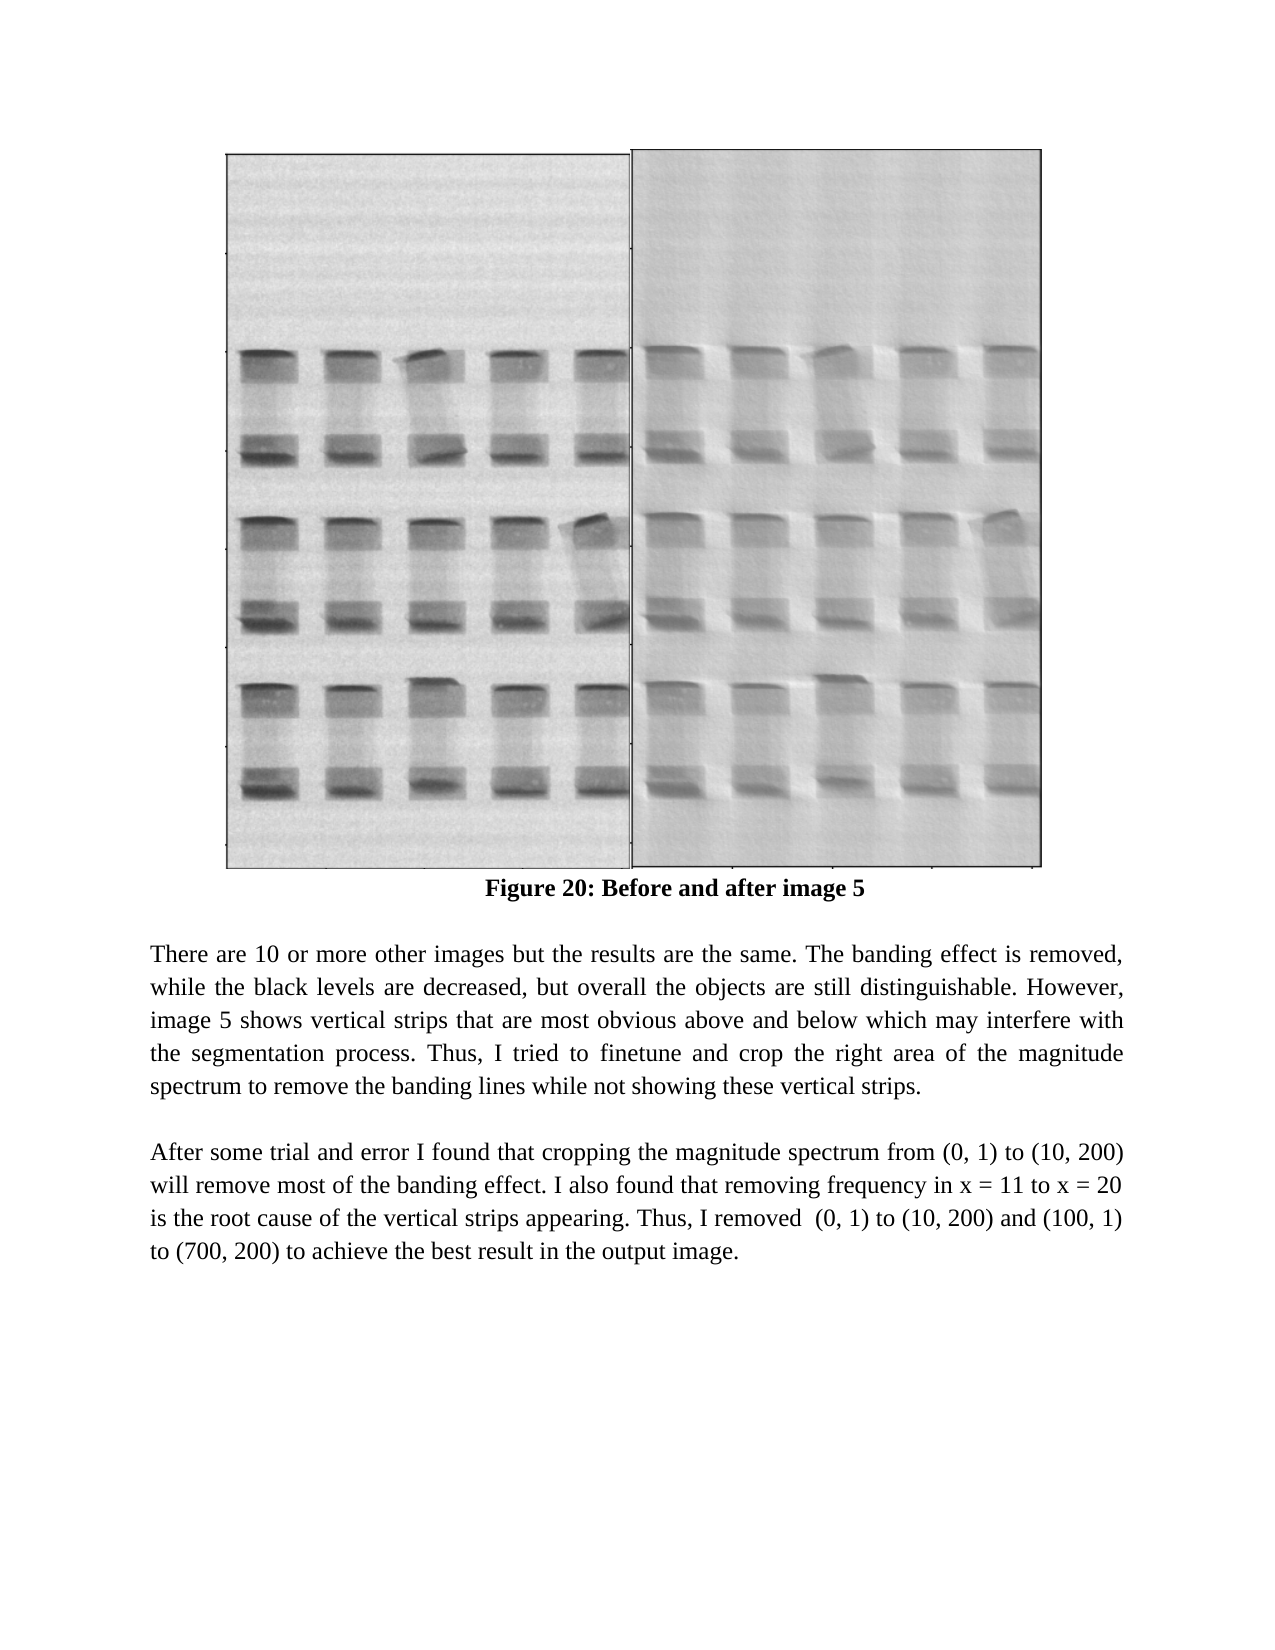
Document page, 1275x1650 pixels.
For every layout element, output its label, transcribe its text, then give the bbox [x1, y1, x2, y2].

text Figure 20: Before and after image 5 [225, 873, 1125, 902]
text After some trial and error I found that cropping the magnitude spectrum from (0, 1) to (10, 200) will remove most of the banding effect. I also found that removing frequency in x = 11 to x = 20 is the root cause of the vertical strips appearing. Thus, I removed (0, 1) to (10, 200) and (100, 1) to (700, 200) to achieve the best result in the output image. [150, 1137, 1125, 1265]
picture [225, 149, 1042, 869]
text There are 10 or more other images but the results are the same. The banding effect is removed, while the black levels are decreased, but overall the objects are still distinguishable. However, image 5 shows vertical strips that are most obvious above and below which may interfere with the segmentation process. Thus, I tried to finetune and crop the right area of the magnitude spectrum to remove the banding lines while not showing these vertical strips. [150, 939, 1125, 1100]
